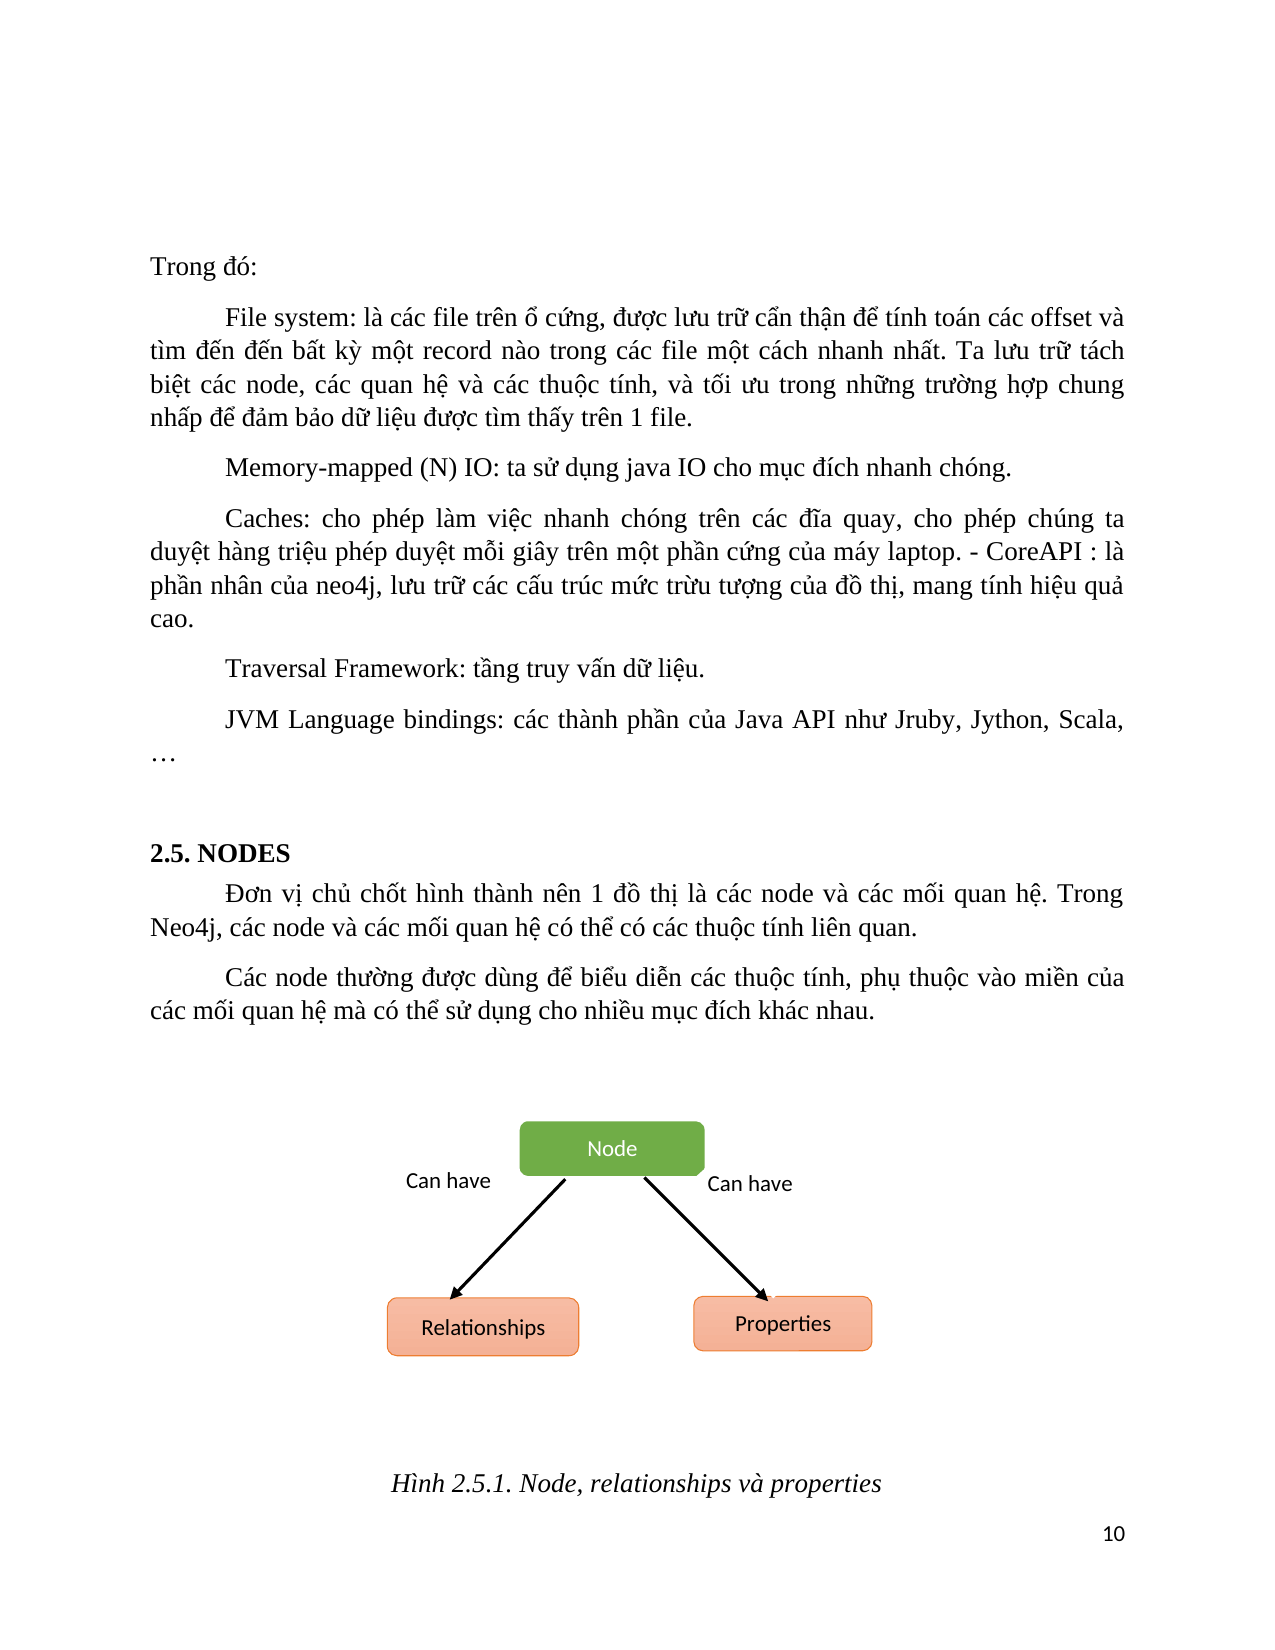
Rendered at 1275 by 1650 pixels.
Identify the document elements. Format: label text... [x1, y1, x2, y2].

text Đơn vị chủ chốt hình thành nên 1 đồ thị là các node và các mối quan hệ. Trong Neo4j, các node và các mối quan hệ có thể có các thuộc tính liên quan. [150, 877, 1125, 942]
text Traversal Framework: tầng truy vấn dữ liệu. [150, 652, 1125, 684]
text File system: là các file trên ổ cứng, được lưu trữ cẩn thận để tính toán các offset và tìm đến đến bất kỳ một record nào trong các file một cách nhanh nhất. Ta lưu trữ tách biệt các node, các quan hệ và các thuộc tính, và tối ưu trong những trường hợp chung nhấp để đảm bảo dữ liệu được tìm thấy trên 1 file. [150, 301, 1125, 432]
text Trong đó: [150, 250, 1125, 282]
text Memory-mapped (N) IO: ta sử dụng java IO cho mục đích nhanh chóng. [150, 451, 1125, 483]
subtitle 2.5. NODES [150, 837, 1125, 868]
text Hình 2.5.1. Node, relationships và properties [150, 1467, 1125, 1498]
text JVM Language bindings: các thành phần của Java API như Jruby, Jython, Scala,… [150, 703, 1125, 767]
text Các node thường được dùng để biểu diễn các thuộc tính, phụ thuộc vào miền của các mối quan hệ mà có thể sử dụng cho nhiều mục đích khác nhau. [150, 961, 1125, 1026]
text Caches: cho phép làm việc nhanh chóng trên các đĩa quay, cho phép chúng ta duyệt hàng triệu phép duyệt mỗi giây trên một phần cứng của máy laptop. - CoreAPI : là phần nhân của neo4j, lưu trữ các cấu trúc mức trừu tượng của đồ thị, mang tính hiệu quả cao. [150, 502, 1125, 633]
